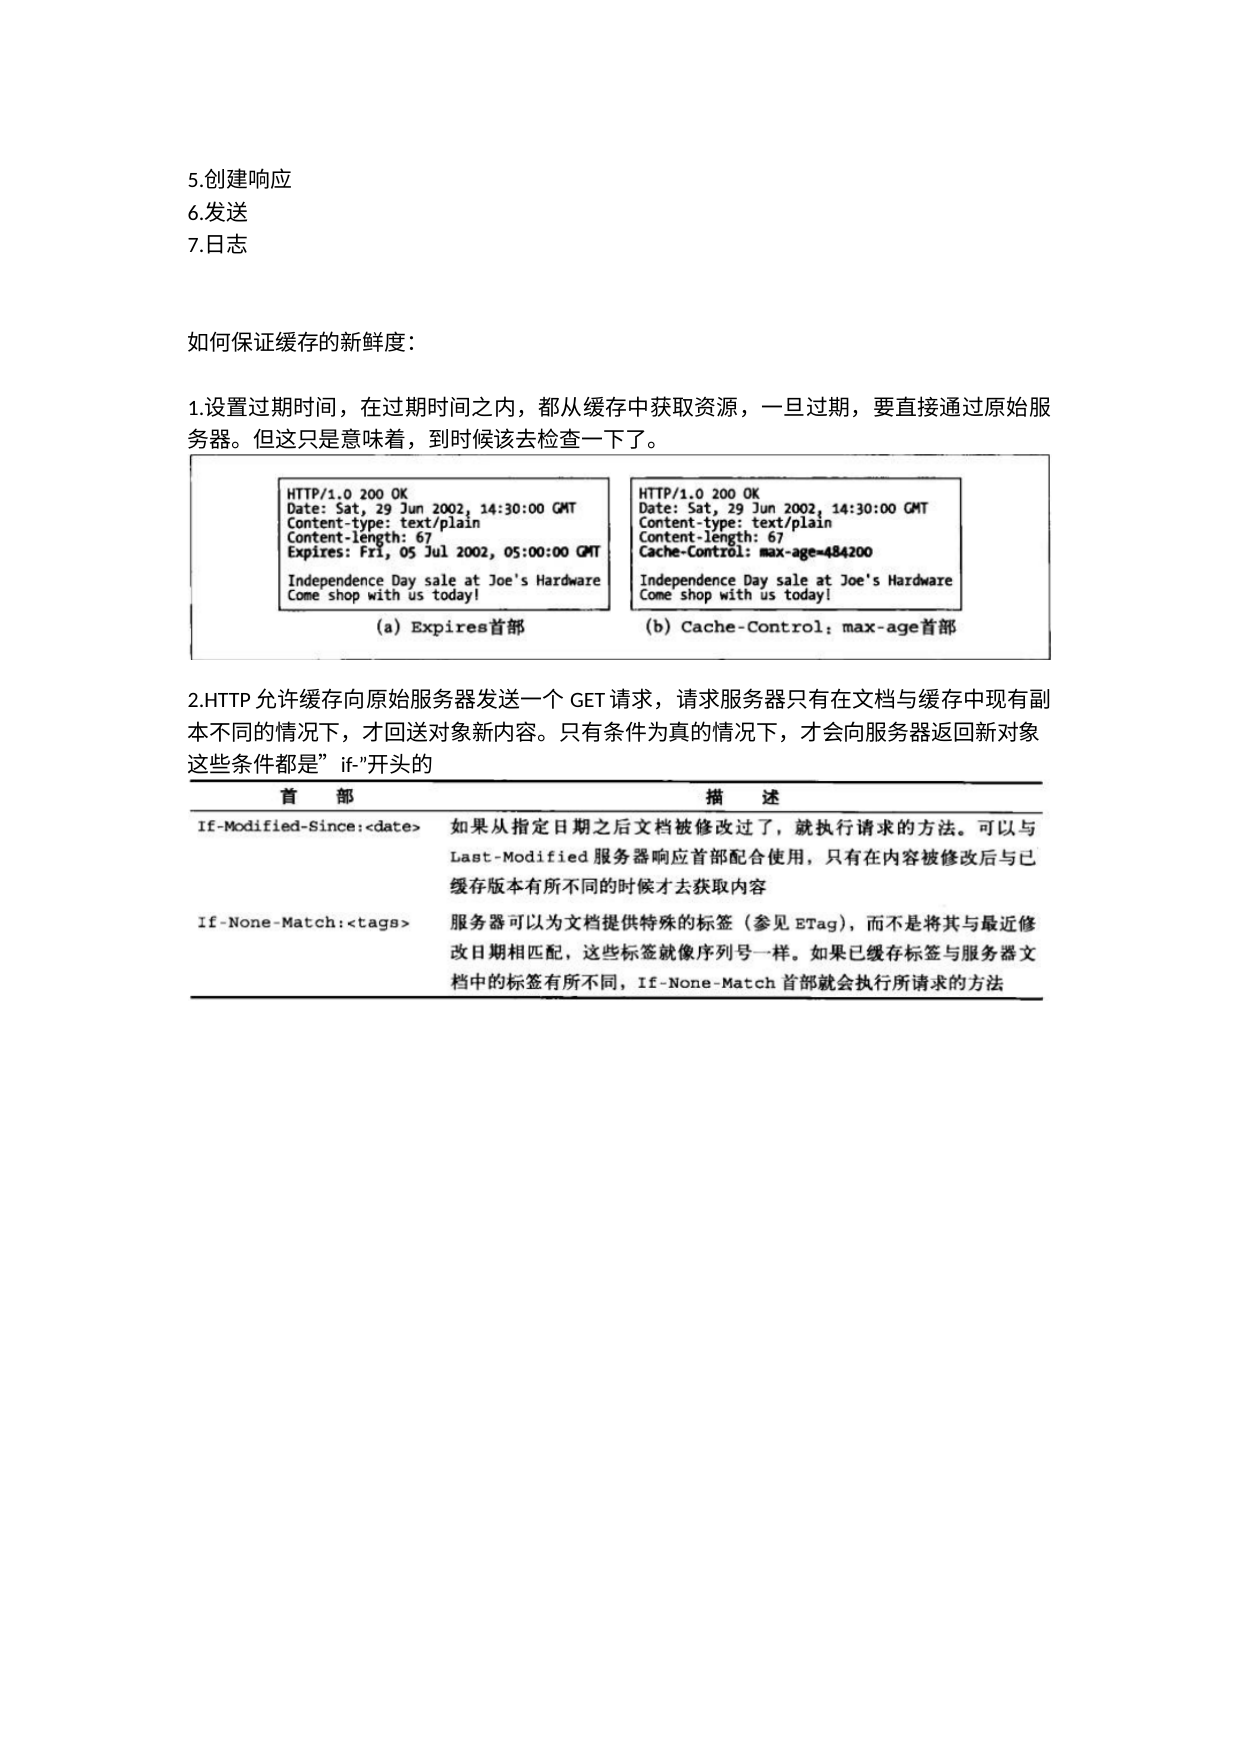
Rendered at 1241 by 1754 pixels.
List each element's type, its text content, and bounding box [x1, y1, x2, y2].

list 发送 [187, 194, 1053, 227]
list 日志 [187, 227, 1053, 259]
list 如何保证缓存的新鲜度： [187, 324, 1053, 357]
picture [187, 779, 1053, 1001]
list 创建响应 [187, 162, 1053, 194]
list 设置过期时间，在过期时间之内，都从缓存中获取资源，一旦过期，要直接通过原始服务器。但这只是意味着，到时候该去检查一下了。 [187, 389, 1053, 454]
list 这些条件都是”if-”开头的 [187, 747, 1053, 779]
picture [187, 454, 1052, 660]
list HTTP允许缓存向原始服务器发送一个GET请求，请求服务器只有在文档与缓存中现有副本不同的情况下，才回送对象新内容。只有条件为真的情况下，才会向服务器返回新对象 [187, 682, 1053, 747]
